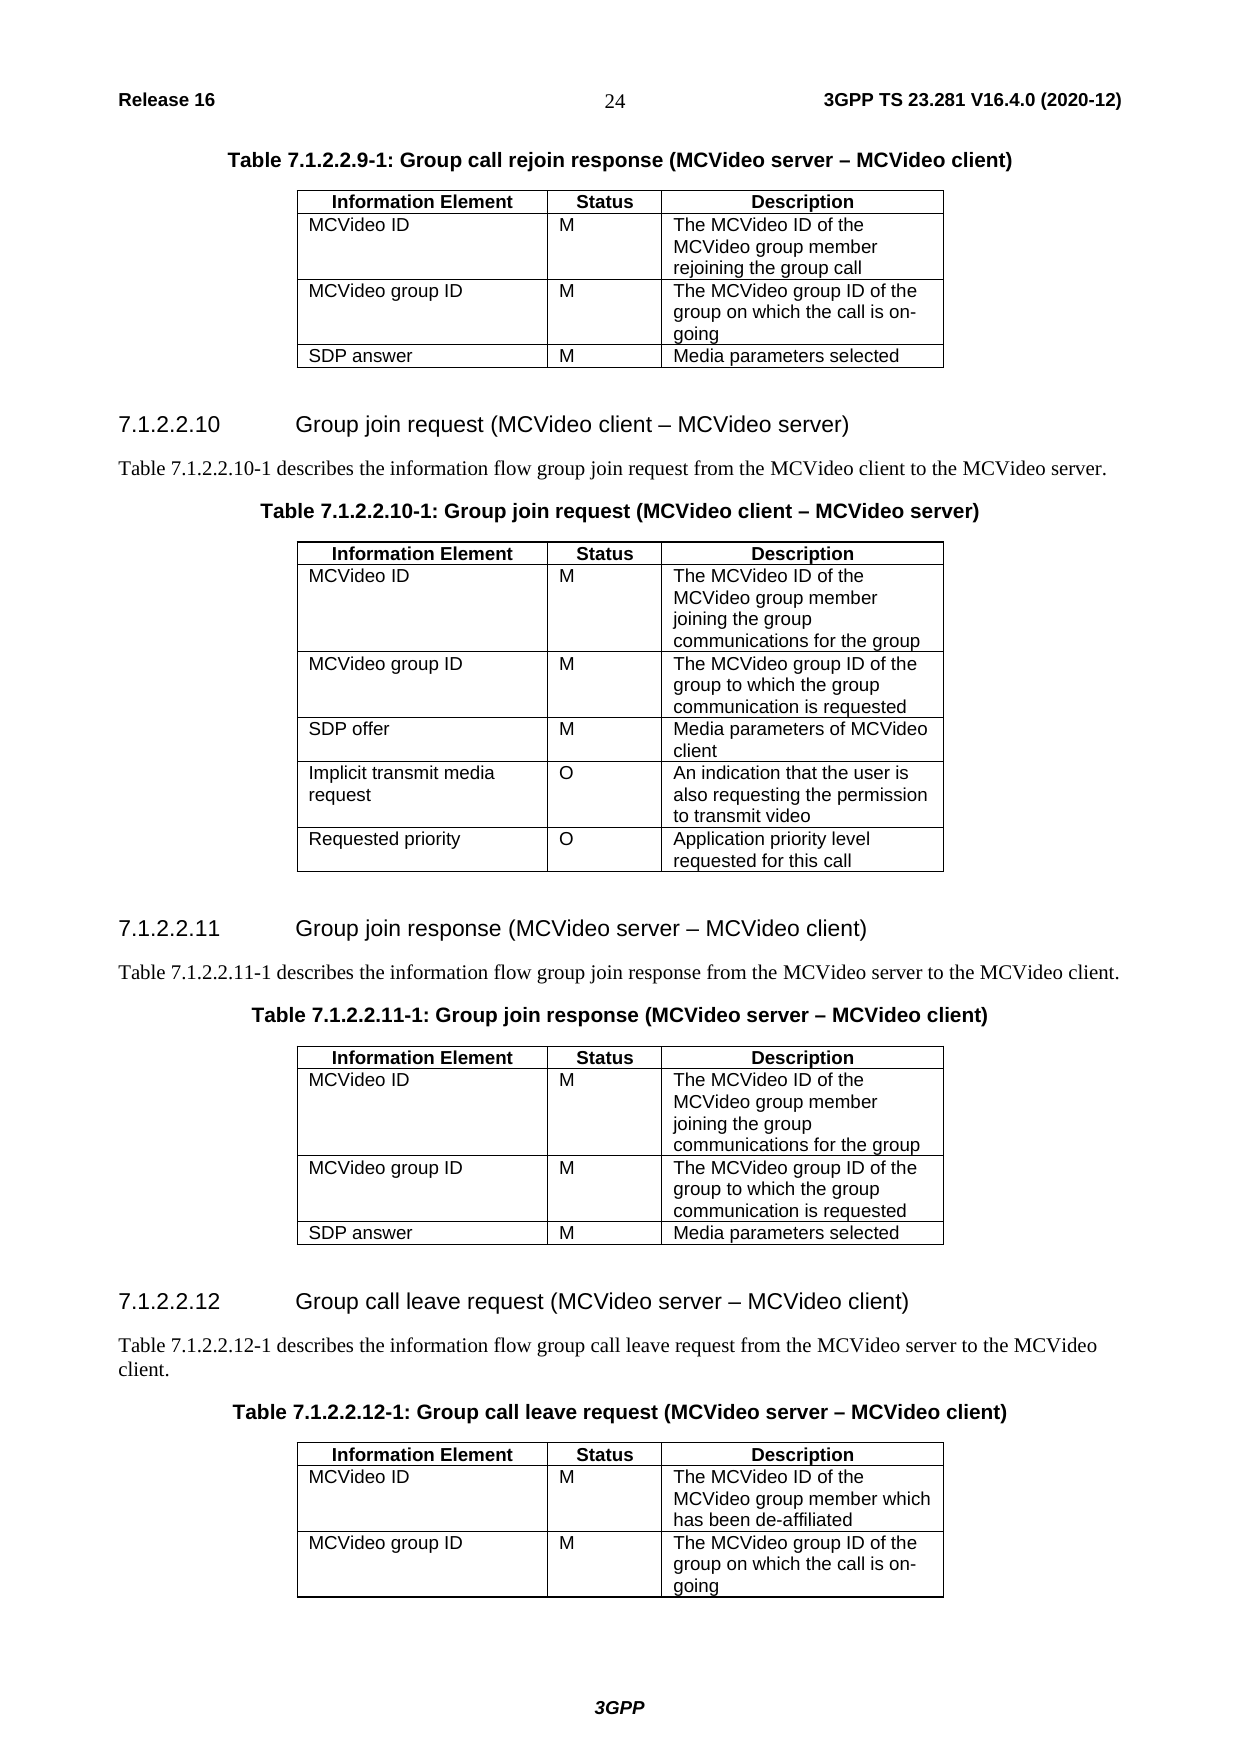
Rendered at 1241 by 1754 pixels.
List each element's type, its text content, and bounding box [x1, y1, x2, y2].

table_cell MCVideo group ID [298, 1156, 547, 1221]
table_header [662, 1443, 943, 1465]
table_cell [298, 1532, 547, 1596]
table_cell MCVideo group ID [298, 652, 547, 717]
text Table 7.1.2.2.11-1 describes the information flow group join response from the MCVideo server to the MCVideo client. [118, 960, 1122, 984]
text Table 7.1.2.2.10-1: Group join request (MCVideo client – MCVideo server) [118, 499, 1122, 523]
table_cell MCVideo ID [298, 1069, 547, 1155]
table_cell Requested priority [298, 828, 547, 871]
table_header Description [662, 191, 943, 213]
text Table 7.1.2.2.11-1: Group join response (MCVideo server – MCVideo client) [118, 1003, 1122, 1027]
table_cell Media parameters selected [662, 345, 943, 367]
table_cell Implicit transmit media request [298, 762, 547, 827]
table_cell Media parameters of MCVideo client [662, 718, 943, 761]
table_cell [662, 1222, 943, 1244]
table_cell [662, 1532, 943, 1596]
table_cell O [548, 762, 661, 827]
table_cell SDP offer [298, 718, 547, 761]
table_cell M [548, 718, 661, 761]
table_cell M [548, 565, 661, 651]
table_cell M [548, 1156, 661, 1221]
table_header Information Element [298, 543, 547, 564]
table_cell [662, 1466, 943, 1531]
text Table 7.1.2.2.12-1 describes the information flow group call leave request from the MCVideo server to the MCVideo client. [118, 1333, 1122, 1381]
table_cell The MCVideo ID of the MCVideo group member rejoining the group call [662, 214, 943, 278]
table_cell M [548, 214, 661, 278]
table_header Status [548, 191, 661, 213]
table_cell O [548, 828, 661, 871]
text Table 7.1.2.2.12-1: Group call leave request (MCVideo server – MCVideo client) [118, 1399, 1122, 1423]
table_cell M [548, 345, 661, 367]
table_cell M [548, 1069, 661, 1155]
table_cell MCVideo ID [298, 214, 547, 278]
table_header Description [662, 1047, 943, 1068]
subtitle 7.1.2.2.10 Group join request (MCVideo client – MCVideo server) [118, 411, 1122, 437]
table_cell SDP answer [298, 1222, 547, 1244]
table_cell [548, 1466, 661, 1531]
text Table 7.1.2.2.9-1: Group call rejoin response (MCVideo server – MCVideo client) [118, 147, 1122, 171]
table_header Status [548, 1047, 661, 1068]
table_cell MCVideo ID [298, 565, 547, 651]
table_cell The MCVideo ID of the MCVideo group member joining the group communications for the group [662, 1069, 943, 1155]
table_header Information Element [298, 191, 547, 213]
table_cell Application priority level requested for this call [662, 828, 943, 871]
table_header Description [662, 543, 943, 564]
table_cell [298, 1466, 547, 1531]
table_header Status [548, 543, 661, 564]
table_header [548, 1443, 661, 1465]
table_cell M [548, 652, 661, 717]
table_cell An indication that the user is also requesting the permission to transmit video [662, 762, 943, 827]
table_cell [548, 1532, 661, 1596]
subtitle 7.1.2.2.12 Group call leave request (MCVideo server – MCVideo client) [118, 1288, 1122, 1314]
table_cell The MCVideo group ID of the group to which the group communication is requested [662, 1156, 943, 1221]
table_cell M [548, 280, 661, 344]
table_cell M [548, 1222, 661, 1244]
subtitle 7.1.2.2.11 Group join response (MCVideo server – MCVideo client) [118, 915, 1122, 941]
table_cell The MCVideo ID of the MCVideo group member joining the group communications for the group [662, 565, 943, 651]
table_header Information Element [298, 1047, 547, 1068]
text Table 7.1.2.2.10-1 describes the information flow group join request from the MCVideo client to the MCVideo server. [118, 456, 1122, 480]
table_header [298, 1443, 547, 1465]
table_cell SDP answer [298, 345, 547, 367]
table_cell MCVideo group ID [298, 280, 547, 344]
table_cell The MCVideo group ID of the group on which the call is on-going [662, 280, 943, 344]
table_cell The MCVideo group ID of the group to which the group communication is requested [662, 652, 943, 717]
